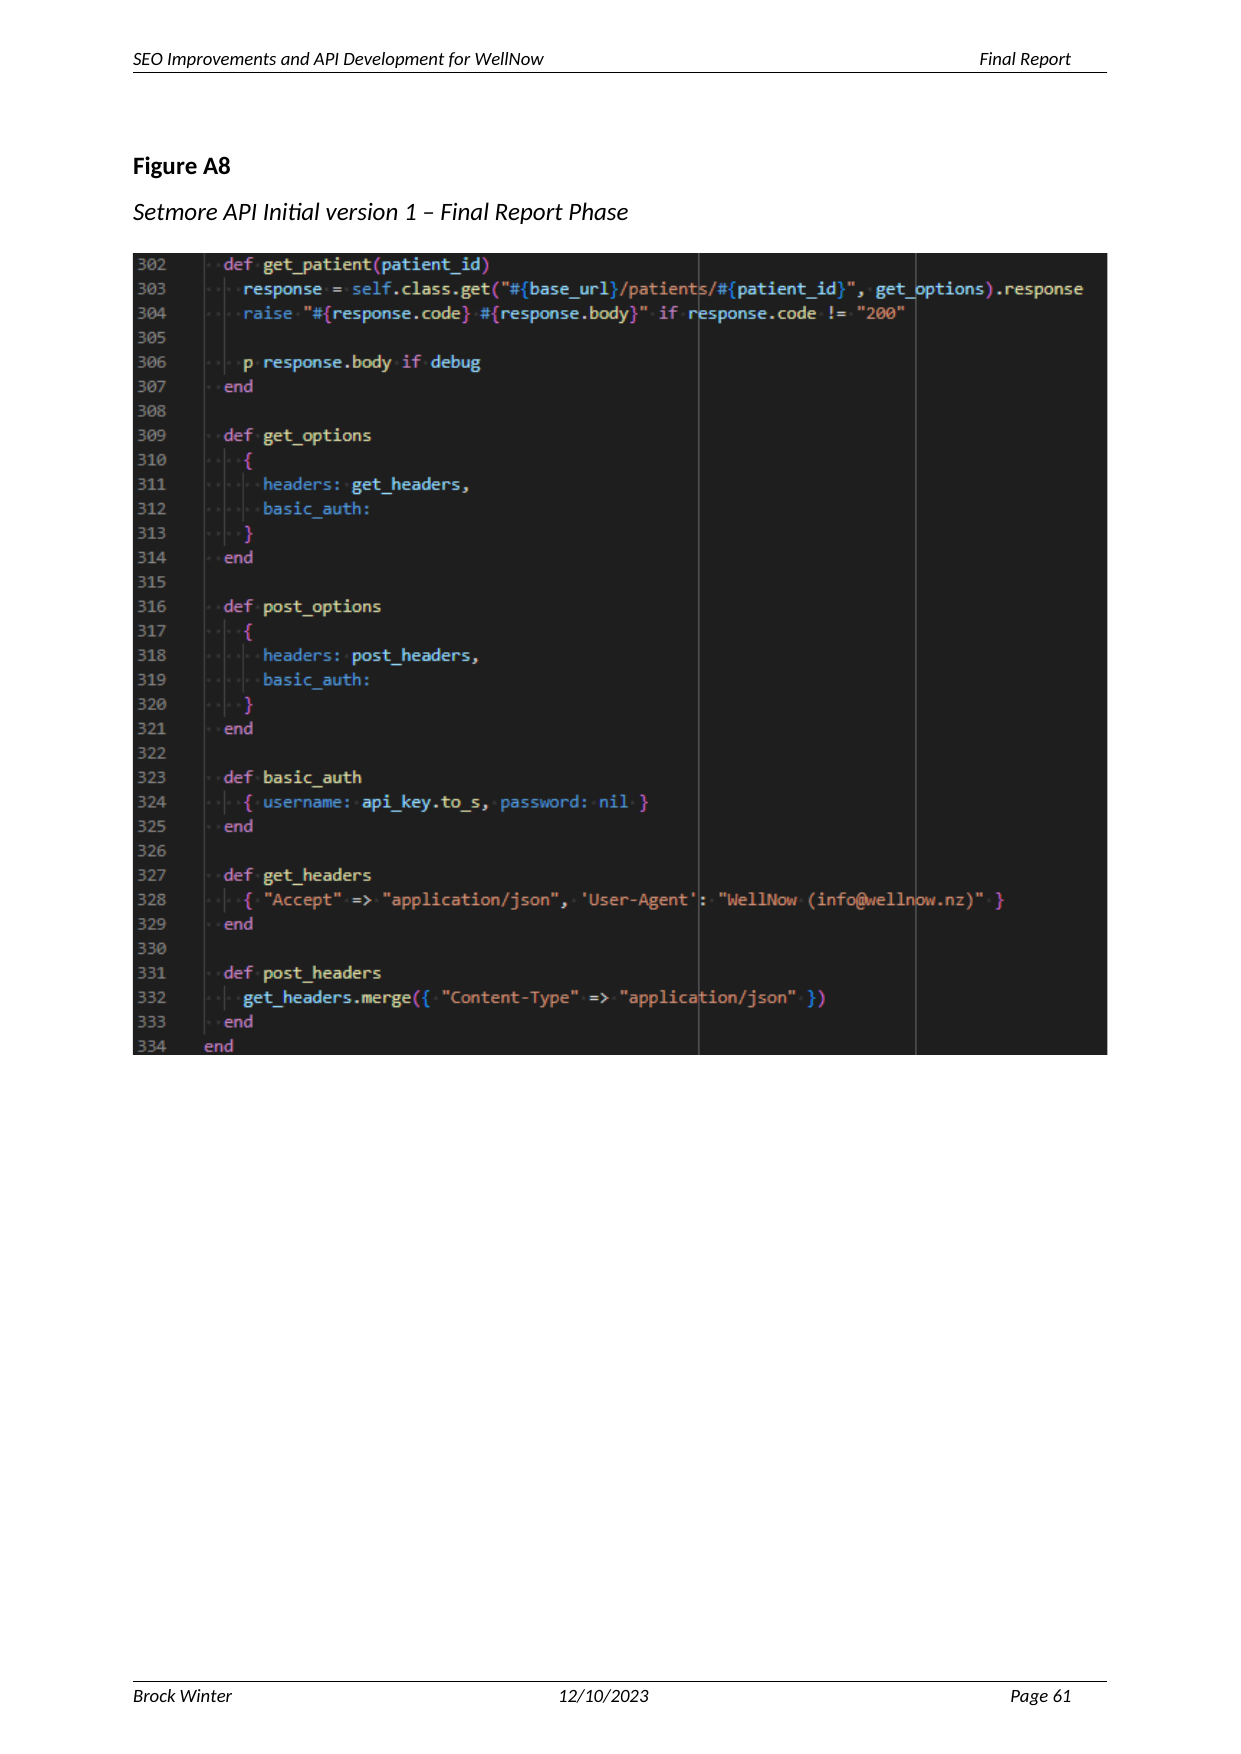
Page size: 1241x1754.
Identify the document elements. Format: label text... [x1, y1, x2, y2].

picture [132, 253, 1108, 1055]
text Figure A8 Setmore API Initial version 1 – Final Report Phase [133, 150, 1107, 226]
